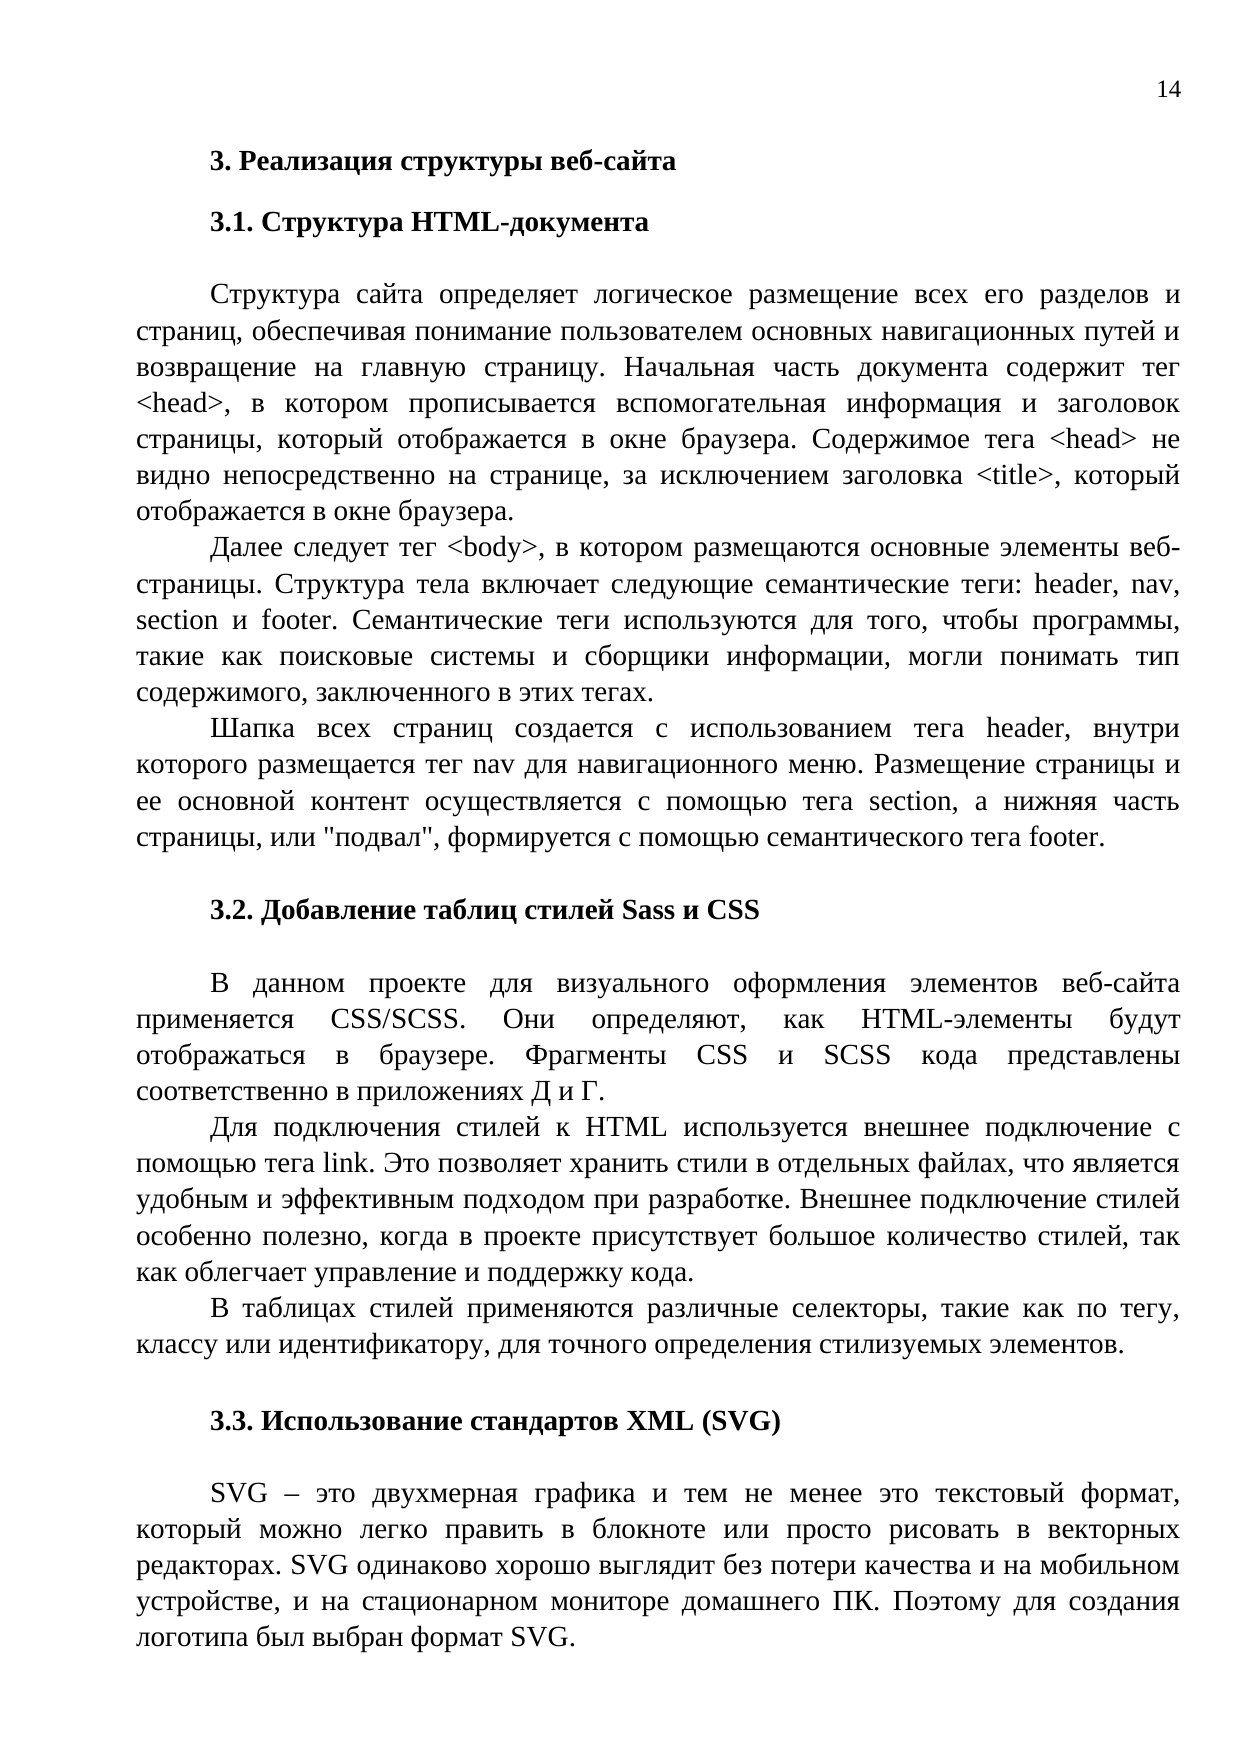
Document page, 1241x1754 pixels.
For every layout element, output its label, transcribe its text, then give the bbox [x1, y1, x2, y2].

subtitle 3.3. Использование стандартов XML (SVG) [136, 1403, 1181, 1436]
text Далее следует тег <body>, в котором размещаются основные элементы веб-страницы. Структура тела включает следующие семантические теги: header, nav, section и footer. Семантические теги используются для того, чтобы программы, такие как поисковые системы и сборщики информации, могли понимать тип содержимого, заключенного в этих тегах. [136, 529, 1181, 708]
subtitle 3. Реализация структуры веб-сайта [136, 143, 1181, 177]
text Шапка всех страниц создается с использованием тега header, внутри которого размещается тег nav для навигационного меню. Размещение страницы и ее основной контент осуществляется с помощью тега section, а нижняя часть страницы, или "подвал", формируется с помощью семантического тега footer. [136, 710, 1181, 852]
text Структура сайта определяет логическое размещение всех его разделов и страниц, обеспечивая понимание пользователем основных навигационных путей и возвращение на главную страницу. Начальная часть документа содержит тег <head>, в котором прописывается вспомогательная информация и заголовок страницы, который отображается в окне браузера. Содержимое тега <head> не видно непосредственно на странице, за исключением заголовка <title>, который отображается в окне браузера. [136, 277, 1181, 527]
text SVG – это двухмерная графика и тем не менее это текстовый формат, который можно легко править в блокноте или просто рисовать в векторных редакторах. SVG одинаково хорошо выглядит без потери качества и на мобильном устройстве, и на стационарном мониторе домашнего ПК. Поэтому для создания логотипа был выбран формат SVG. [136, 1475, 1181, 1653]
text В данном проекте для визуального оформления элементов веб-сайта применяется CSS/SCSS. Они определяют, как HTML-элементы будут отображаться в браузере. Фрагменты CSS и SCSS кода представлены соответственно в приложениях Д и Г. [136, 965, 1181, 1107]
text В таблицах стилей применяются различные селекторы, такие как по тегу, классу или идентификатору, для точного определения стилизуемых элементов. [136, 1290, 1181, 1360]
subtitle 3.2. Добавление таблиц стилей Sass и CSS [136, 892, 1181, 926]
text Для подключения стилей к HTML используется внешнее подключение с помощью тега link. Это позволяет хранить стили в отдельных файлах, что является удобным и эффективным подходом при разработке. Внешнее подключение стилей особенно полезно, когда в проекте присутствует большое количество стилей, так как облегчает управление и поддержку кода. [136, 1109, 1181, 1287]
subtitle 3.1. Структура HTML-документа [136, 204, 1181, 238]
